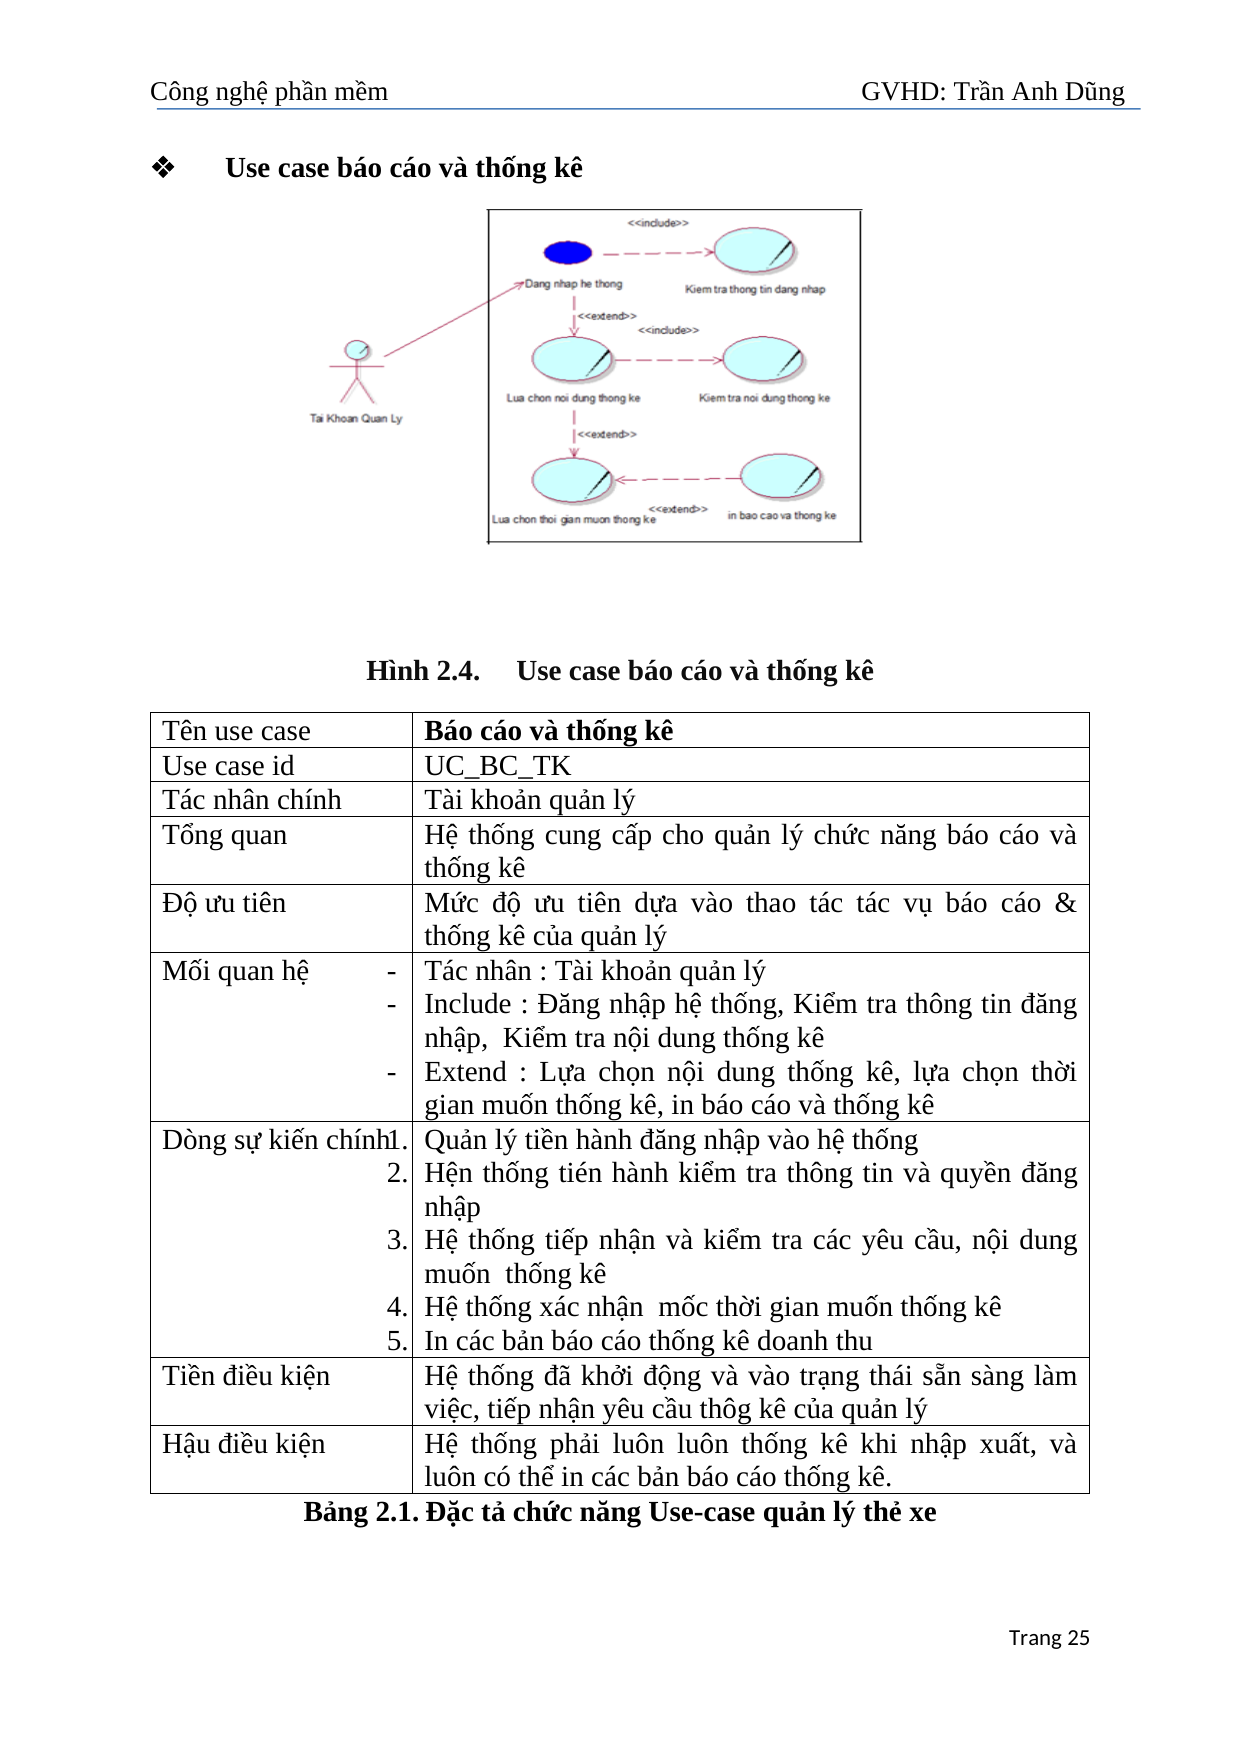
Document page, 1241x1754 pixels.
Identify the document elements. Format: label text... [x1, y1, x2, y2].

table_cell Mối quan hệ [151, 953, 412, 1121]
subtitle Đặc tả chức năng Use-case quản lý thẻ xe [150, 1494, 1090, 1527]
table_cell Dòng sự kiến chính [151, 1122, 412, 1357]
table_cell Tiền điều kiện [151, 1358, 412, 1425]
list Use case báo cáo và thống kê [150, 150, 1090, 184]
table_cell Hệ thống cung cấp cho quản lý chức năng báo cáo và thống kê [413, 817, 1089, 884]
subtitle Use case báo cáo và thống kê [150, 653, 1090, 686]
table_cell Tài khoản quản lý [413, 782, 1089, 816]
table_cell Hệ thống phải luôn luôn thống kê khi nhập xuất, và luôn có thể in các bản báo cáo thống kê. [413, 1426, 1089, 1493]
table_cell Tác nhân : Tài khoản quản lý Include : Đăng nhập hệ thống, Kiểm tra thông tin đăng nhập, Kiểm tra nội dung thống kê Extend : Lựa chọn nội dung thống kê, lựa chọn thời gian muốn thống kê, in báo cáo và thống kê [413, 953, 1089, 1121]
table_cell Use case id [151, 748, 412, 781]
table_cell Mức độ ưu tiên dựa vào thao tác tác vụ báo cáo & thống kê của quản lý [413, 885, 1089, 952]
table_header Tên use case [151, 713, 412, 747]
table_cell Hệ thống đã khởi động và vào trạng thái sẵn sàng làm việc, tiếp nhận yêu cầu thôg kê của quản lý [413, 1358, 1089, 1425]
table_cell Tác nhân chính [151, 782, 412, 816]
table_cell Tổng quan [151, 817, 412, 884]
table_cell Độ ưu tiên [151, 885, 412, 952]
table_header Báo cáo và thống kê [413, 713, 1089, 747]
picture [298, 186, 942, 634]
table_cell Quản lý tiền hành đăng nhập vào hệ thống Hện thống tién hành kiểm tra thông tin và quyền đăng nhập Hệ thống tiếp nhận và kiểm tra các yêu cầu, nội dung muốn thống kê Hệ thống xác nhận mốc thời gian muốn thống kê In các bản báo cáo thống kê doanh thu [413, 1122, 1089, 1357]
table_cell UC_BC_TK [413, 748, 1089, 781]
table_cell Hậu điều kiện [151, 1426, 412, 1493]
